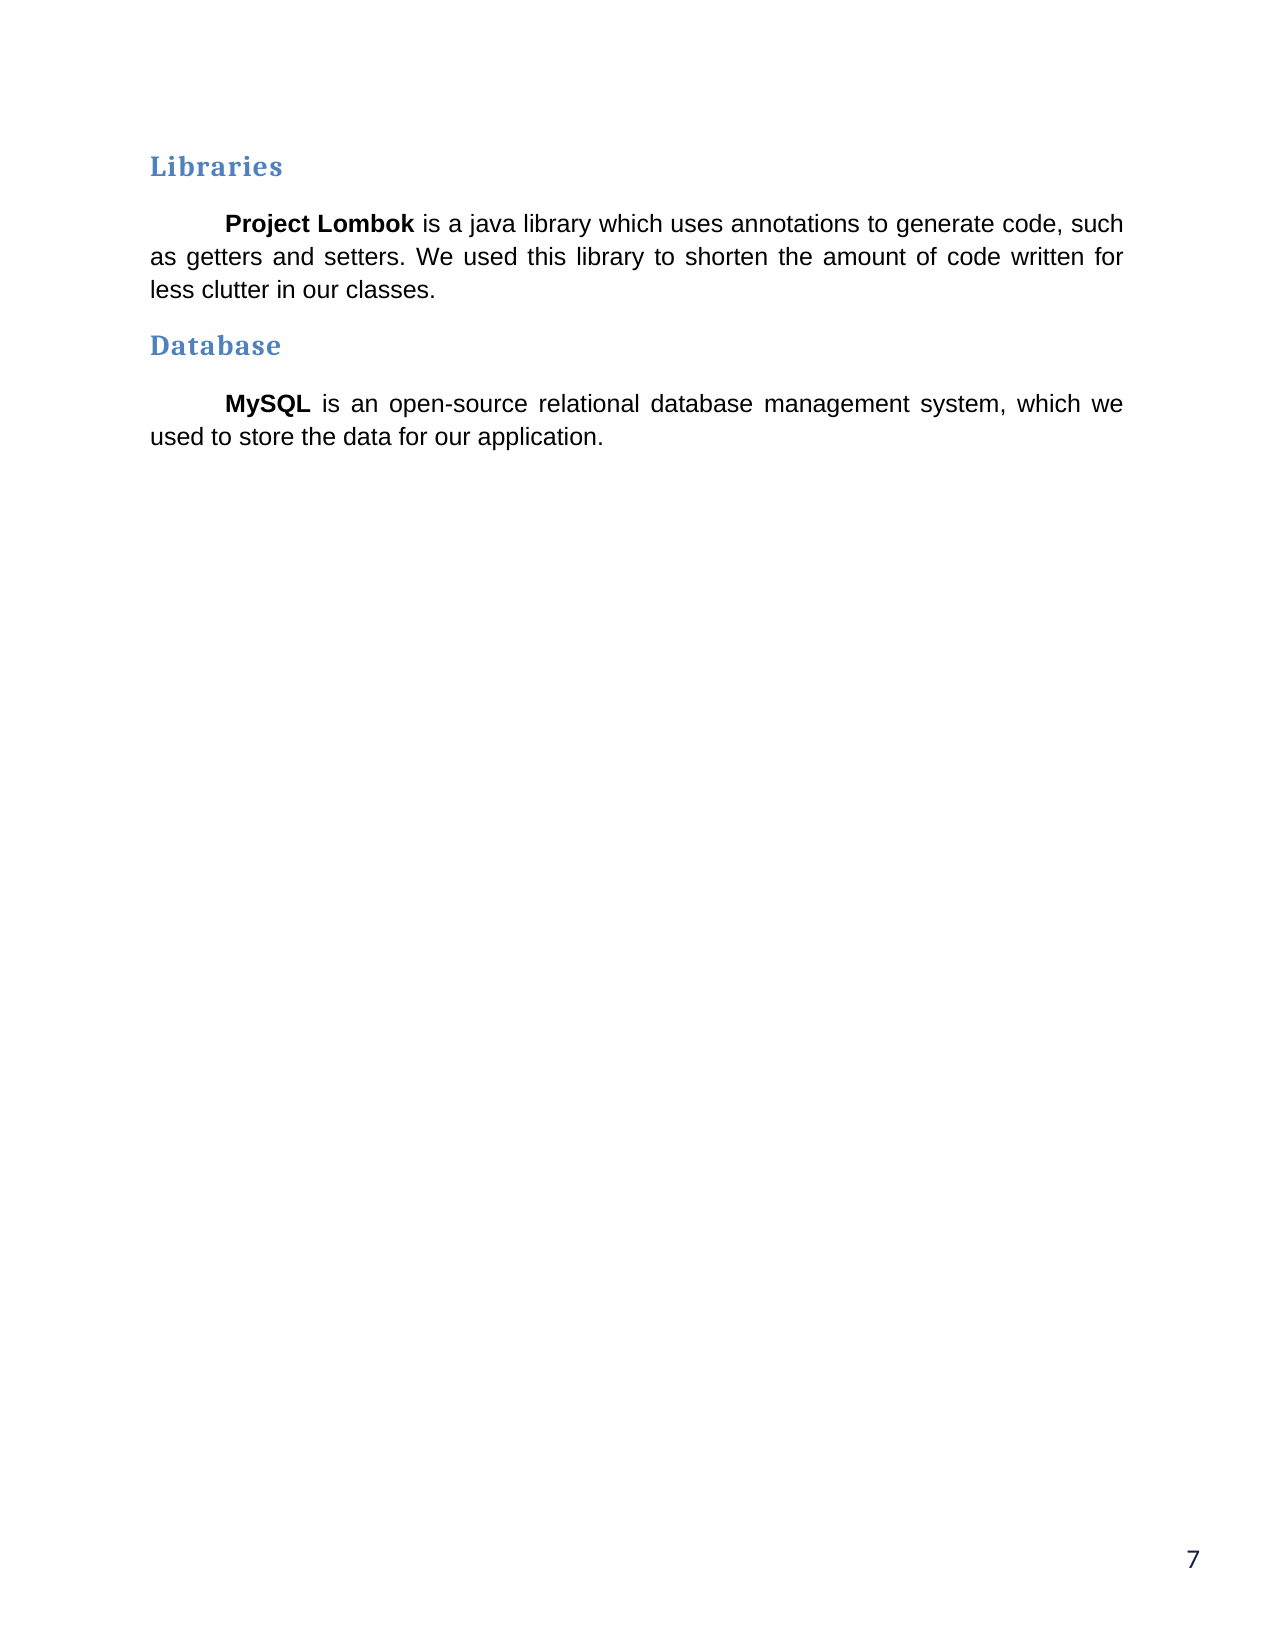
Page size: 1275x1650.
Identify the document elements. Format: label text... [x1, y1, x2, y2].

subtitle Libraries [150, 150, 1125, 183]
subtitle Database [150, 329, 1125, 363]
text Project Lombok is a java library which uses annotations to generate code, such as getters and setters. We used this library to shorten the amount of code written for less clutter in our classes. [150, 209, 1125, 304]
text MySQL is an open-source relational database management system, which we used to store the data for our application. [150, 389, 1125, 450]
